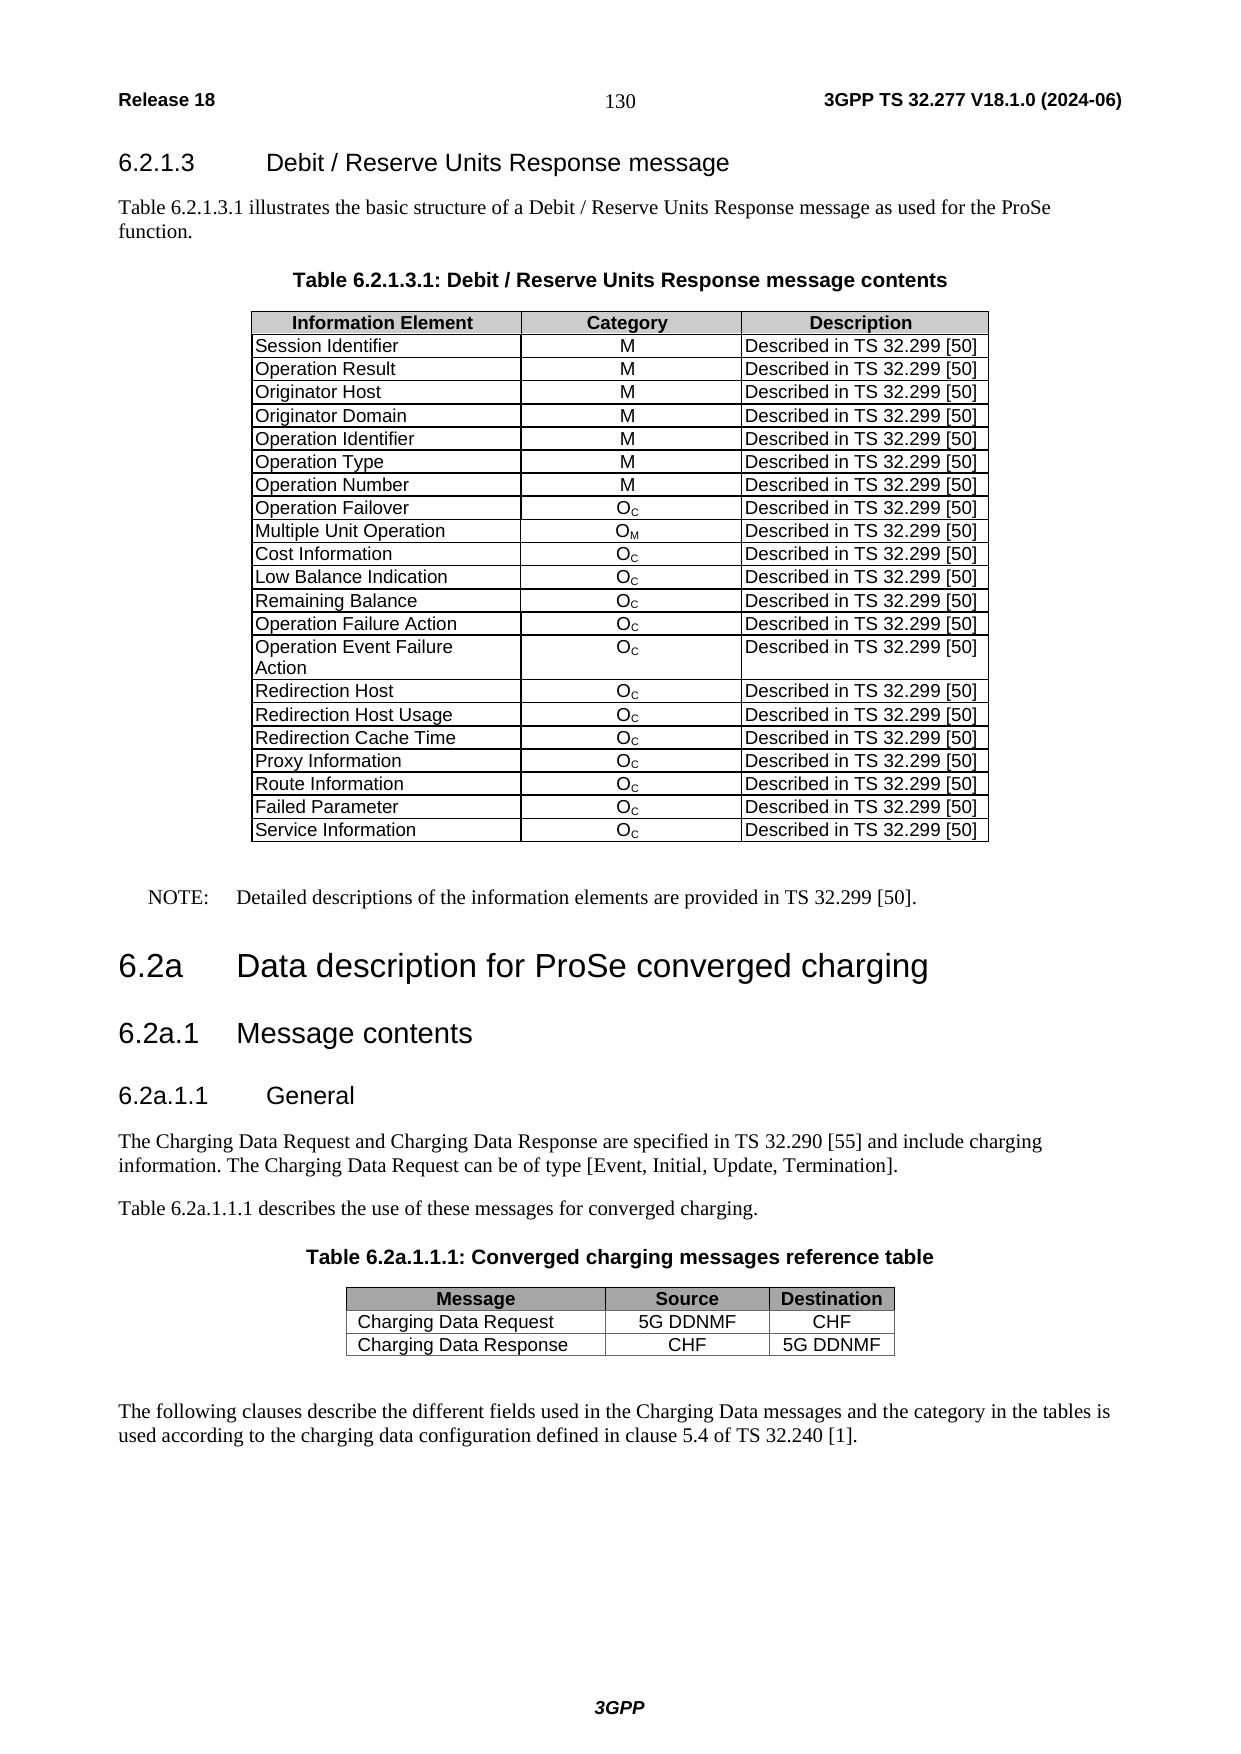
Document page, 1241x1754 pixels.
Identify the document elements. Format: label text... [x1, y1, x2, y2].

text Table 6.2.1.3.1 illustrates the basic structure of a Debit / Reserve Units Response message as used for the ProSe function. [118, 195, 1122, 243]
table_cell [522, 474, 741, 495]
subtitle 6.2a.1.1 General [118, 1081, 1122, 1110]
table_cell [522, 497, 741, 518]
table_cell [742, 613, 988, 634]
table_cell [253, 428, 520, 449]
subtitle 6.2a Data description for ProSe converged charging [118, 947, 1122, 985]
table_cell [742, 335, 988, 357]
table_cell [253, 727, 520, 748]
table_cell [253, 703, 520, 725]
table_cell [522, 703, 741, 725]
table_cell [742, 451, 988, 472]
subtitle 6.2a.1 Message contents [118, 1016, 1122, 1050]
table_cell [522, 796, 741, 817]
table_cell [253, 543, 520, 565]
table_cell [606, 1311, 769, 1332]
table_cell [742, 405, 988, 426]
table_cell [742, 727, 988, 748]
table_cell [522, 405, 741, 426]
text Table 6.2a.1.1.1 describes the use of these messages for converged charging. [118, 1195, 1122, 1219]
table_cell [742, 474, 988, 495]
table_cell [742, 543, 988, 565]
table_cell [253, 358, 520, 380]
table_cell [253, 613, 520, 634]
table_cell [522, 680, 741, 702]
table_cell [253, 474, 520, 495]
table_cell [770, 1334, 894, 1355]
text The following clauses describe the different fields used in the Charging Data messages and the category in the tables is used according to the charging data configuration defined in clause 5.4 of TS 32.240 [1]. [118, 1399, 1122, 1447]
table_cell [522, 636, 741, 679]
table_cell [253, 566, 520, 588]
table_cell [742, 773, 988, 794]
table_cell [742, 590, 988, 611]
text Table 6.2a.1.1.1: Converged charging messages reference table [118, 1244, 1122, 1268]
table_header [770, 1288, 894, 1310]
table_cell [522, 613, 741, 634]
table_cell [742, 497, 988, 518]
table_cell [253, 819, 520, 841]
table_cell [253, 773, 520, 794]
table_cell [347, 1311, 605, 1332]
subtitle 6.2.1.3 Debit / Reserve Units Response message [118, 147, 1122, 176]
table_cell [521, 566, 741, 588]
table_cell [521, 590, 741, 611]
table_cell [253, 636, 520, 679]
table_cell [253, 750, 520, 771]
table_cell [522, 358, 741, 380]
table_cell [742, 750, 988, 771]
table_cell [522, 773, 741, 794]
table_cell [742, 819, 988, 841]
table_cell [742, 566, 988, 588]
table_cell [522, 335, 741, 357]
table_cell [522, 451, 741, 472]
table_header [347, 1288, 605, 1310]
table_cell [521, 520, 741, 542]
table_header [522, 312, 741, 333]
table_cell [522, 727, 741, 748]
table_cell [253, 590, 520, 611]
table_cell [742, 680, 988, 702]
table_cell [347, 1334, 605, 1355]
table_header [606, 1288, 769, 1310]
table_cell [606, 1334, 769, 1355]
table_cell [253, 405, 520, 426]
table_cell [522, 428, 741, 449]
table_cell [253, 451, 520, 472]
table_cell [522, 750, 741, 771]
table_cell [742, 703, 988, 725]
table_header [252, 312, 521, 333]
text The Charging Data Request and Charging Data Response are specified in TS 32.290 [55] and include charging information. The Charging Data Request can be of type [Event, Initial, Update, Termination]. [118, 1128, 1122, 1177]
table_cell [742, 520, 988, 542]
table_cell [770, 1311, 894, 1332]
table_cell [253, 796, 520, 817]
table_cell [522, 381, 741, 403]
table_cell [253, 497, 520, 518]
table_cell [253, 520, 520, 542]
text Table 6.2.1.3.1: Debit / Reserve Units Response message contents [118, 268, 1122, 292]
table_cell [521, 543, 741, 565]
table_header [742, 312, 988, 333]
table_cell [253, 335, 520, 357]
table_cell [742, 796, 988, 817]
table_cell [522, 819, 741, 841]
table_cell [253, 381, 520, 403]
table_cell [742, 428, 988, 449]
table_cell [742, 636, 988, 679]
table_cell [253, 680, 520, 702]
text NOTE: Detailed descriptions of the information elements are provided in TS 32.299 [50]. [148, 885, 1122, 909]
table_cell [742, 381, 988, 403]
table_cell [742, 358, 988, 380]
